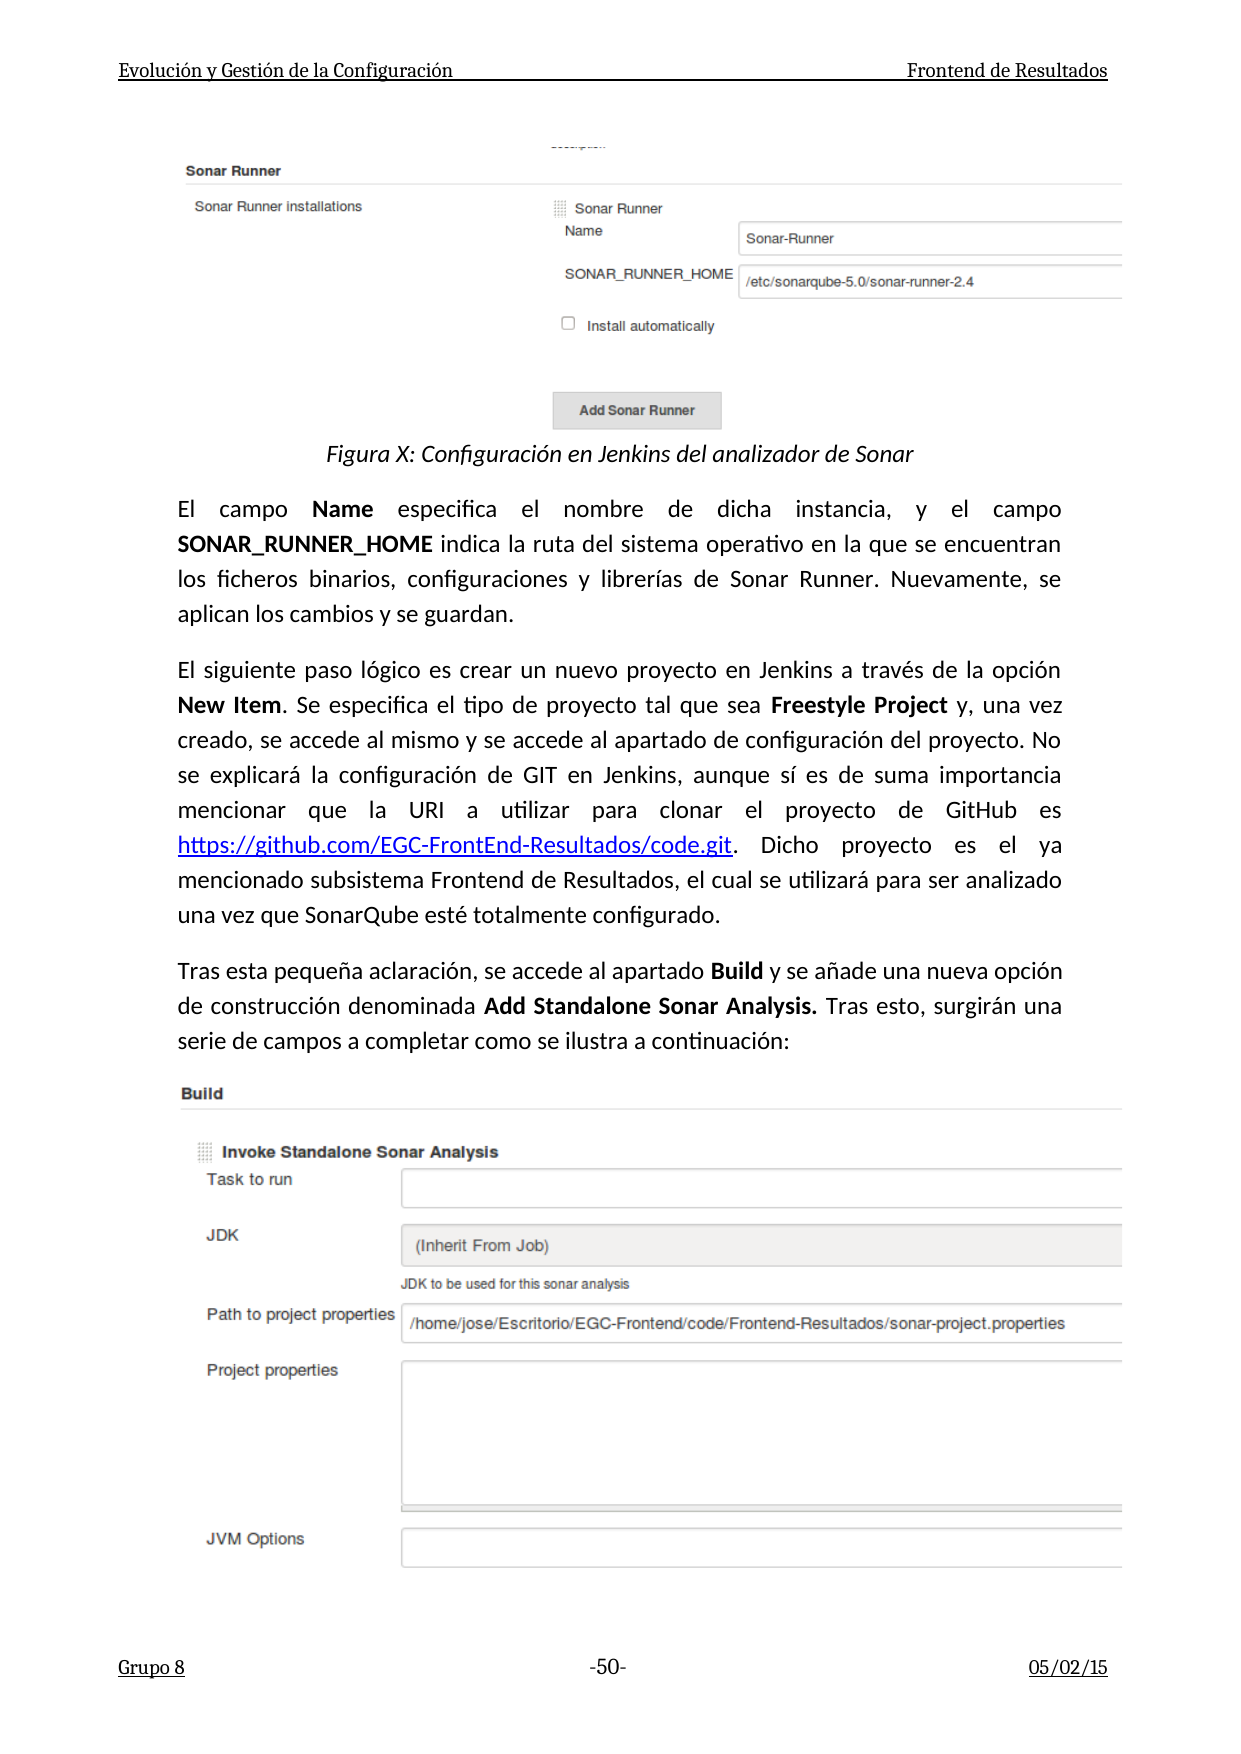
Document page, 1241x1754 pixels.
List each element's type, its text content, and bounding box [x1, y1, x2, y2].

picture [177, 1081, 1123, 1603]
text Figura X: Configuración en Jenkins del analizador de Sonar [177, 438, 1063, 468]
text Tras esta pequeña aclaración, se accede al apartado Build y se añade una nueva opción de construcción denominada Add Standalone Sonar Analysis. Tras esto, surgirán una serie de campos a completar como se ilustra a continuación: [177, 955, 1063, 1056]
text El campo Name especifica el nombre de dicha instancia, y el campo SONAR_RUNNER_HOME indica la ruta del sistema operativo en la que se encuentran los ficheros binarios, configuraciones y librerías de Sonar Runner. Nuevamente, se aplican los cambios y se guardan. [177, 493, 1063, 629]
picture [177, 147, 1123, 434]
text El siguiente paso lógico es crear un nuevo proyecto en Jenkins a través de la opción New Item. Se especifica el tipo de proyecto tal que sea Freestyle Project y, una vez creado, se accede al mismo y se accede al apartado de configuración del proyecto. No se explicará la configuración de GIT en Jenkins, aunque sí es de suma importancia mencionar que la URI a utilizar para clonar el proyecto de GitHub es https://github.com/EGC-FrontEnd-Resultados/code.git. Dicho proyecto es el ya mencionado subsistema Frontend de Resultados, el cual se utilizará para ser analizado una vez que SonarQube esté totalmente configurado. [177, 654, 1063, 930]
